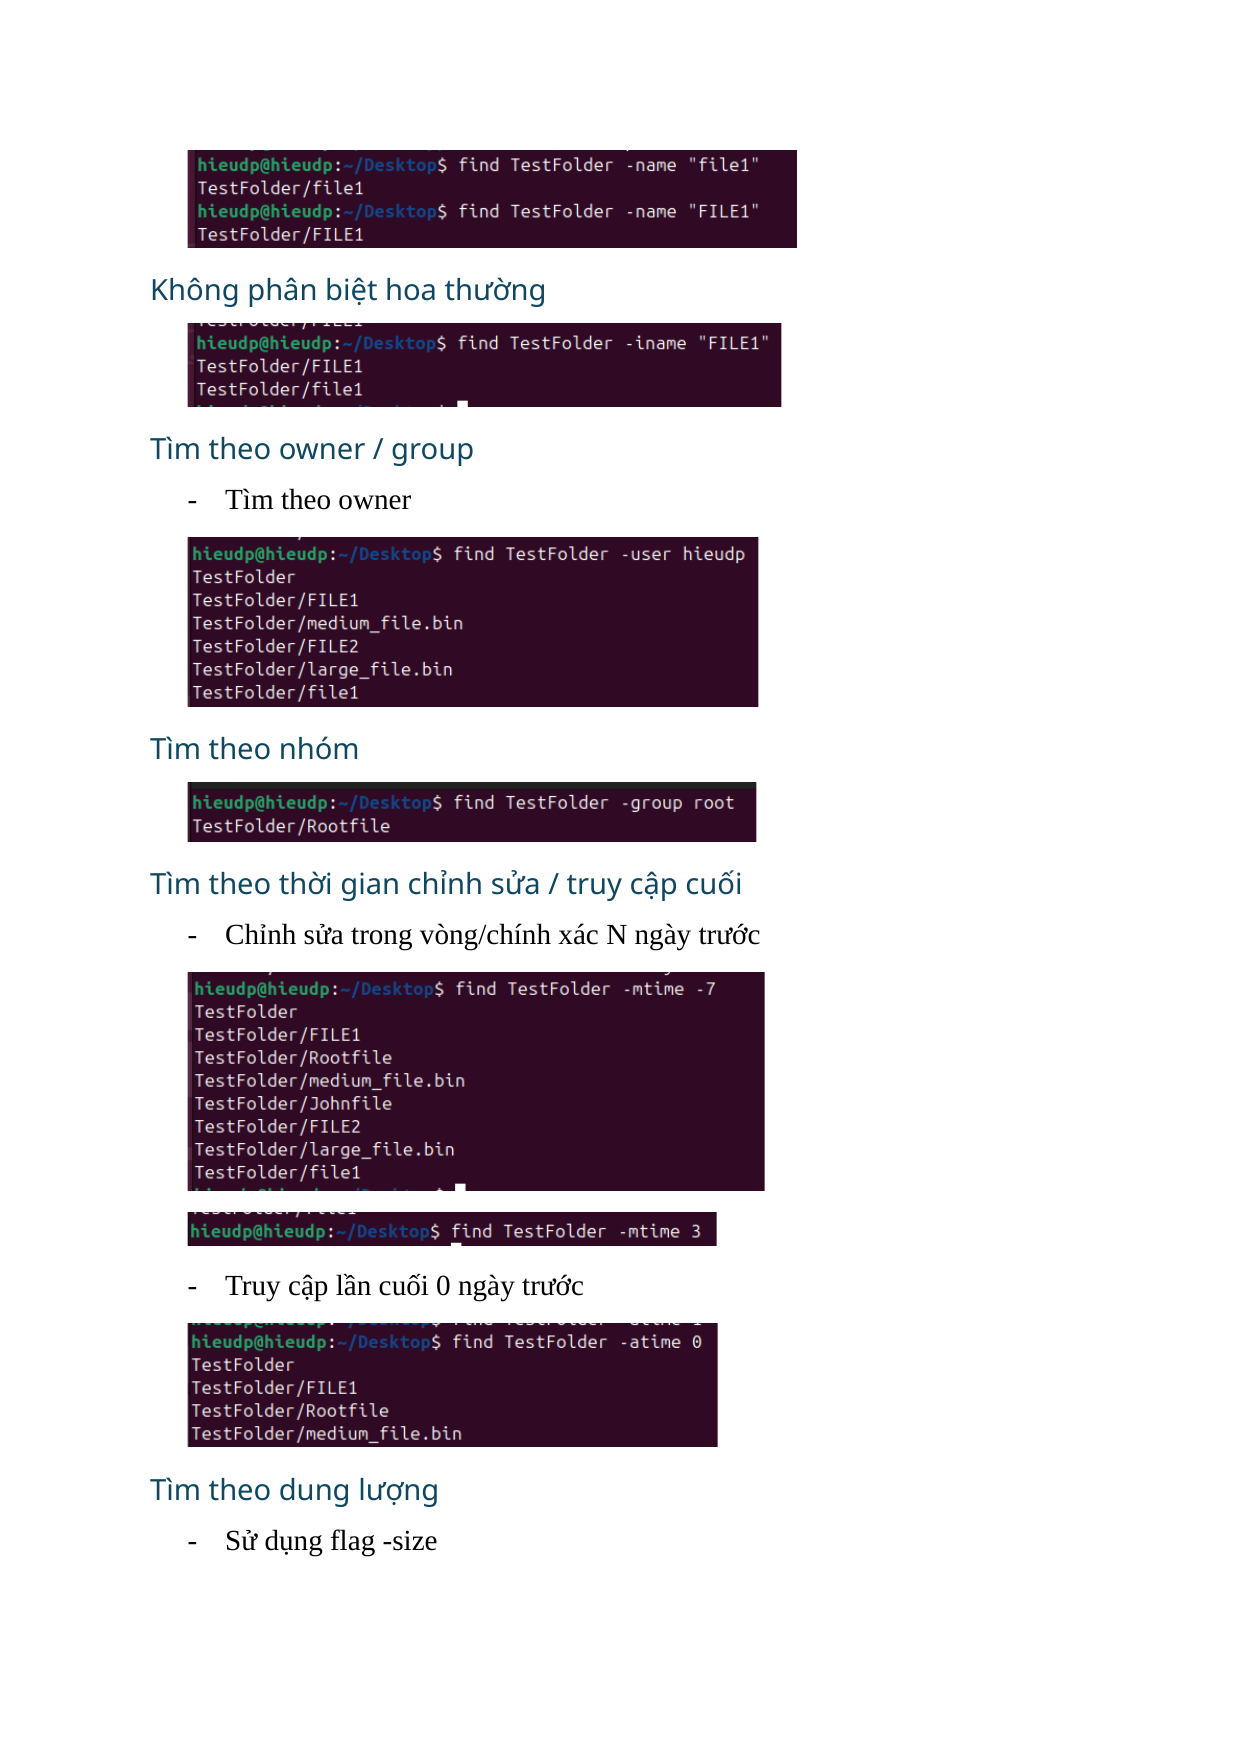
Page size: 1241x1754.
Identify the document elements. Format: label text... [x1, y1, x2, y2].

picture [187, 323, 782, 407]
list Tìm theo owner [187, 482, 1090, 516]
subtitle Không phân biệt hoa thường [150, 269, 1090, 309]
subtitle Tìm theo thời gian chỉnh sửa / truy cập cuối [150, 863, 1090, 903]
list Chỉnh sửa trong vòng/chính xác N ngày trước [187, 917, 1090, 951]
subtitle Tìm theo owner / group [150, 428, 1090, 468]
list Sử dụng flag -size [187, 1523, 1090, 1556]
picture [187, 972, 765, 1191]
picture [187, 150, 797, 248]
subtitle Tìm theo dung lượng [150, 1469, 1090, 1508]
picture [187, 1212, 717, 1246]
picture [187, 1323, 718, 1447]
picture [187, 782, 757, 842]
picture [187, 537, 759, 707]
list Truy cập lần cuối 0 ngày trước [187, 1268, 1090, 1301]
subtitle Tìm theo nhóm [150, 728, 1090, 768]
